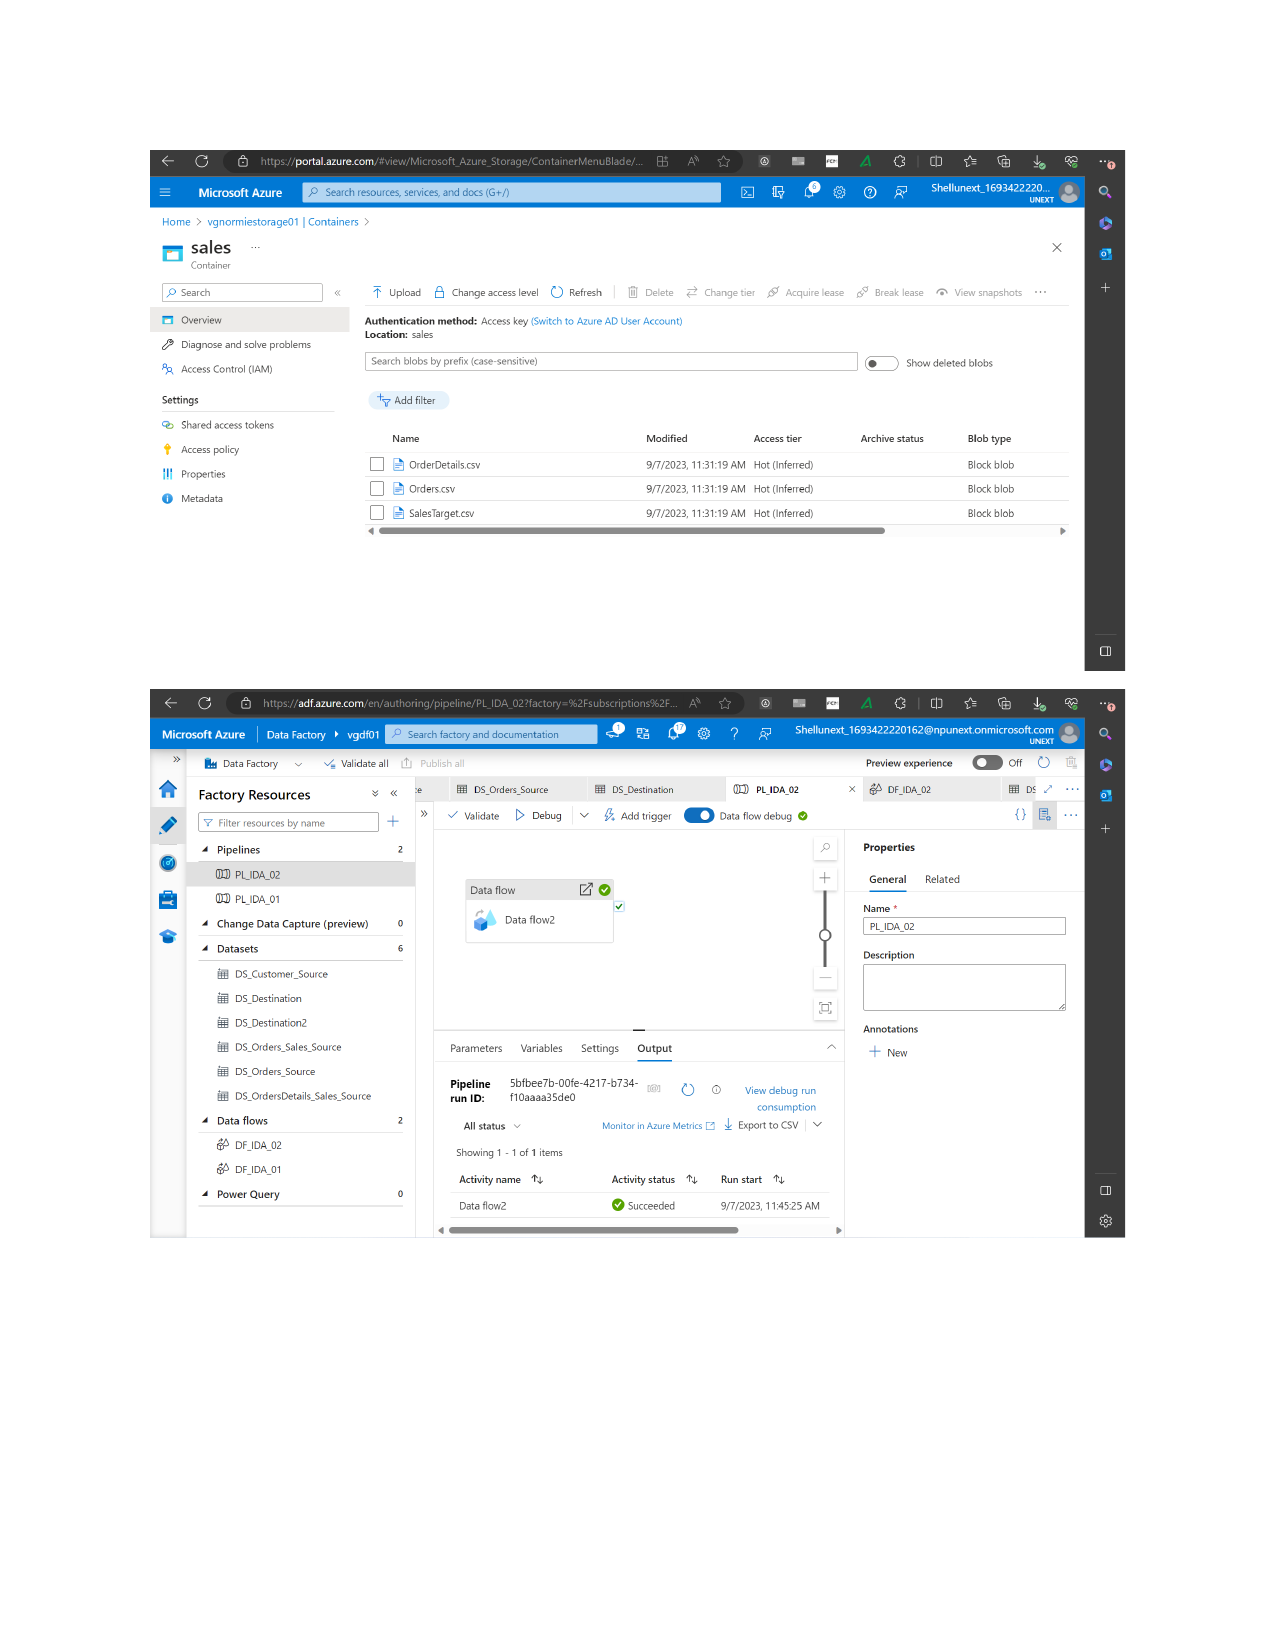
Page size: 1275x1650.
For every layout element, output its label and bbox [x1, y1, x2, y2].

picture [150, 689, 1125, 1238]
picture [150, 150, 1125, 671]
